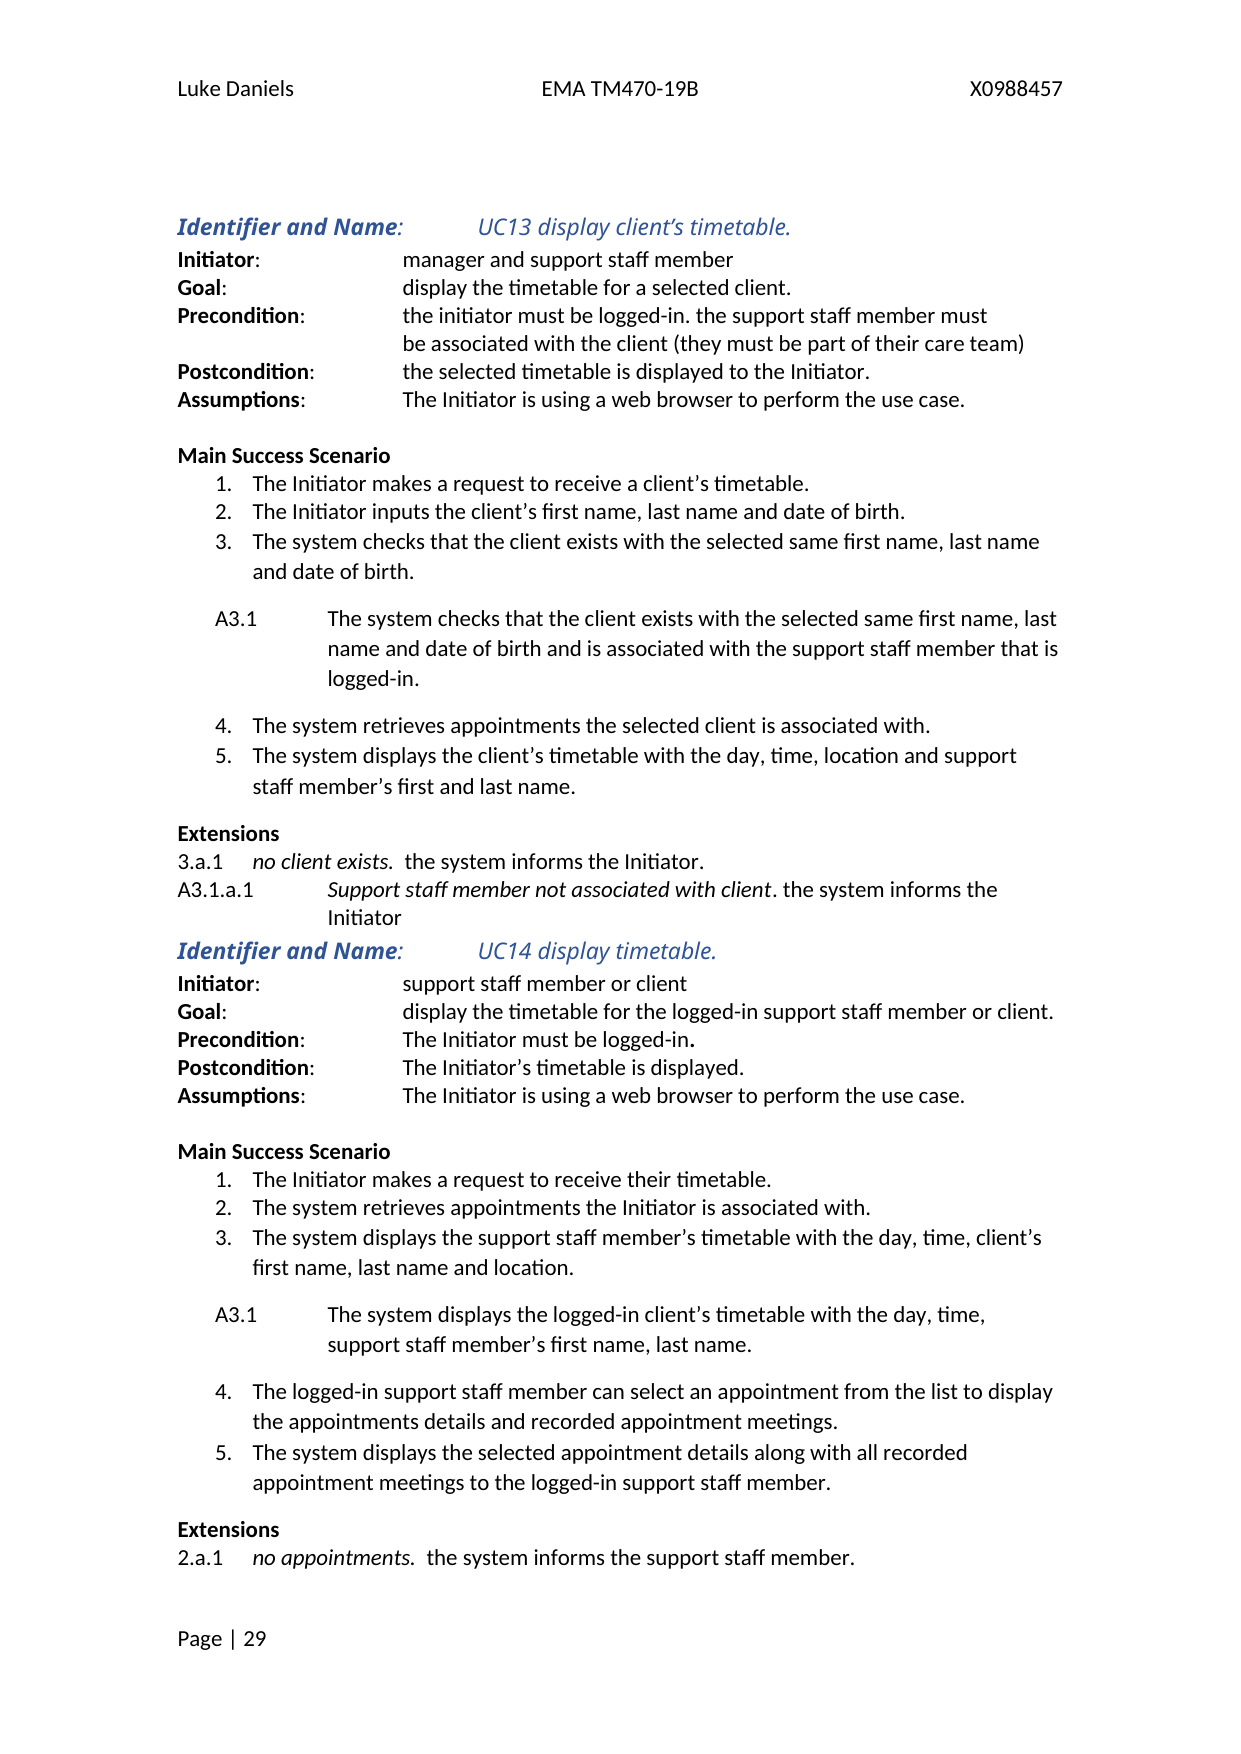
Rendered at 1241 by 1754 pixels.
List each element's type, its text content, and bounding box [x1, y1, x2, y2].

text A3.1.a.1 Support staff member not associated with client. the system informs the Initiator [177, 875, 1063, 931]
list The logged-in support staff member can select an appointment from the list to display the appointments details and recorded appointment meetings. [215, 1377, 1063, 1436]
text Postcondition: the selected timetable is displayed to the Initiator. [177, 357, 1063, 385]
text Goal: display the timetable for a selected client. [177, 273, 1063, 301]
subtitle Identifier and Name: UC14 display timetable. [177, 935, 1063, 966]
text Postcondition: The Initiator’s timetable is displayed. [177, 1053, 1063, 1081]
list The system displays the client’s timetable with the day, time, location and support staff member’s first and last name. [215, 742, 1063, 800]
text 3.a.1 no client exists. the system informs the Initiator. [177, 847, 1063, 875]
text Initiator: support staff member or client [177, 969, 1063, 997]
text Precondition: the initiator must be logged-in. the support staff member must [177, 301, 1063, 329]
text Assumptions: The Initiator is using a web browser to perform the use case. [177, 385, 1063, 413]
text Assumptions: The Initiator is using a web browser to perform the use case. [177, 1081, 1063, 1109]
list The system displays the selected appointment details along with all recorded appointment meetings to the logged-in support staff member. [215, 1438, 1063, 1496]
text Main Success Scenario [177, 1137, 1063, 1165]
text 2.a.1 no appointments. the system informs the support staff member. [177, 1543, 1063, 1571]
list The system retrieves appointments the Initiator is associated with. [215, 1193, 1063, 1221]
text A3.1 The system displays the logged-in client’s timetable with the day, time, support staff member’s first name, last name. [215, 1300, 1063, 1358]
list The Initiator makes a request to receive a client’s timetable. [215, 469, 1063, 497]
text Main Success Scenario [177, 441, 1063, 469]
list The system retrieves appointments the selected client is associated with. [215, 711, 1063, 739]
text Initiator: manager and support staff member [177, 245, 1063, 273]
text Extensions [177, 1515, 1063, 1543]
list The Initiator makes a request to receive their timetable. [215, 1165, 1063, 1193]
text Goal: display the timetable for the logged-in support staff member or client. [177, 997, 1063, 1025]
text Precondition: The Initiator must be logged-in. [177, 1025, 1063, 1053]
list The system displays the support staff member’s timetable with the day, time, client’s first name, last name and location. [215, 1223, 1063, 1281]
text be associated with the client (they must be part of their care team) [327, 329, 1063, 357]
subtitle Identifier and Name: UC13 display client’s timetable. [177, 211, 1063, 242]
text A3.1 The system checks that the client exists with the selected same first name, last name and date of birth and is associated with the support staff member that is logged-in. [215, 604, 1063, 693]
list The system checks that the client exists with the selected same first name, last name and date of birth. [215, 527, 1063, 585]
text Extensions [177, 819, 1063, 847]
list The Initiator inputs the client’s first name, last name and date of birth. [215, 497, 1063, 525]
